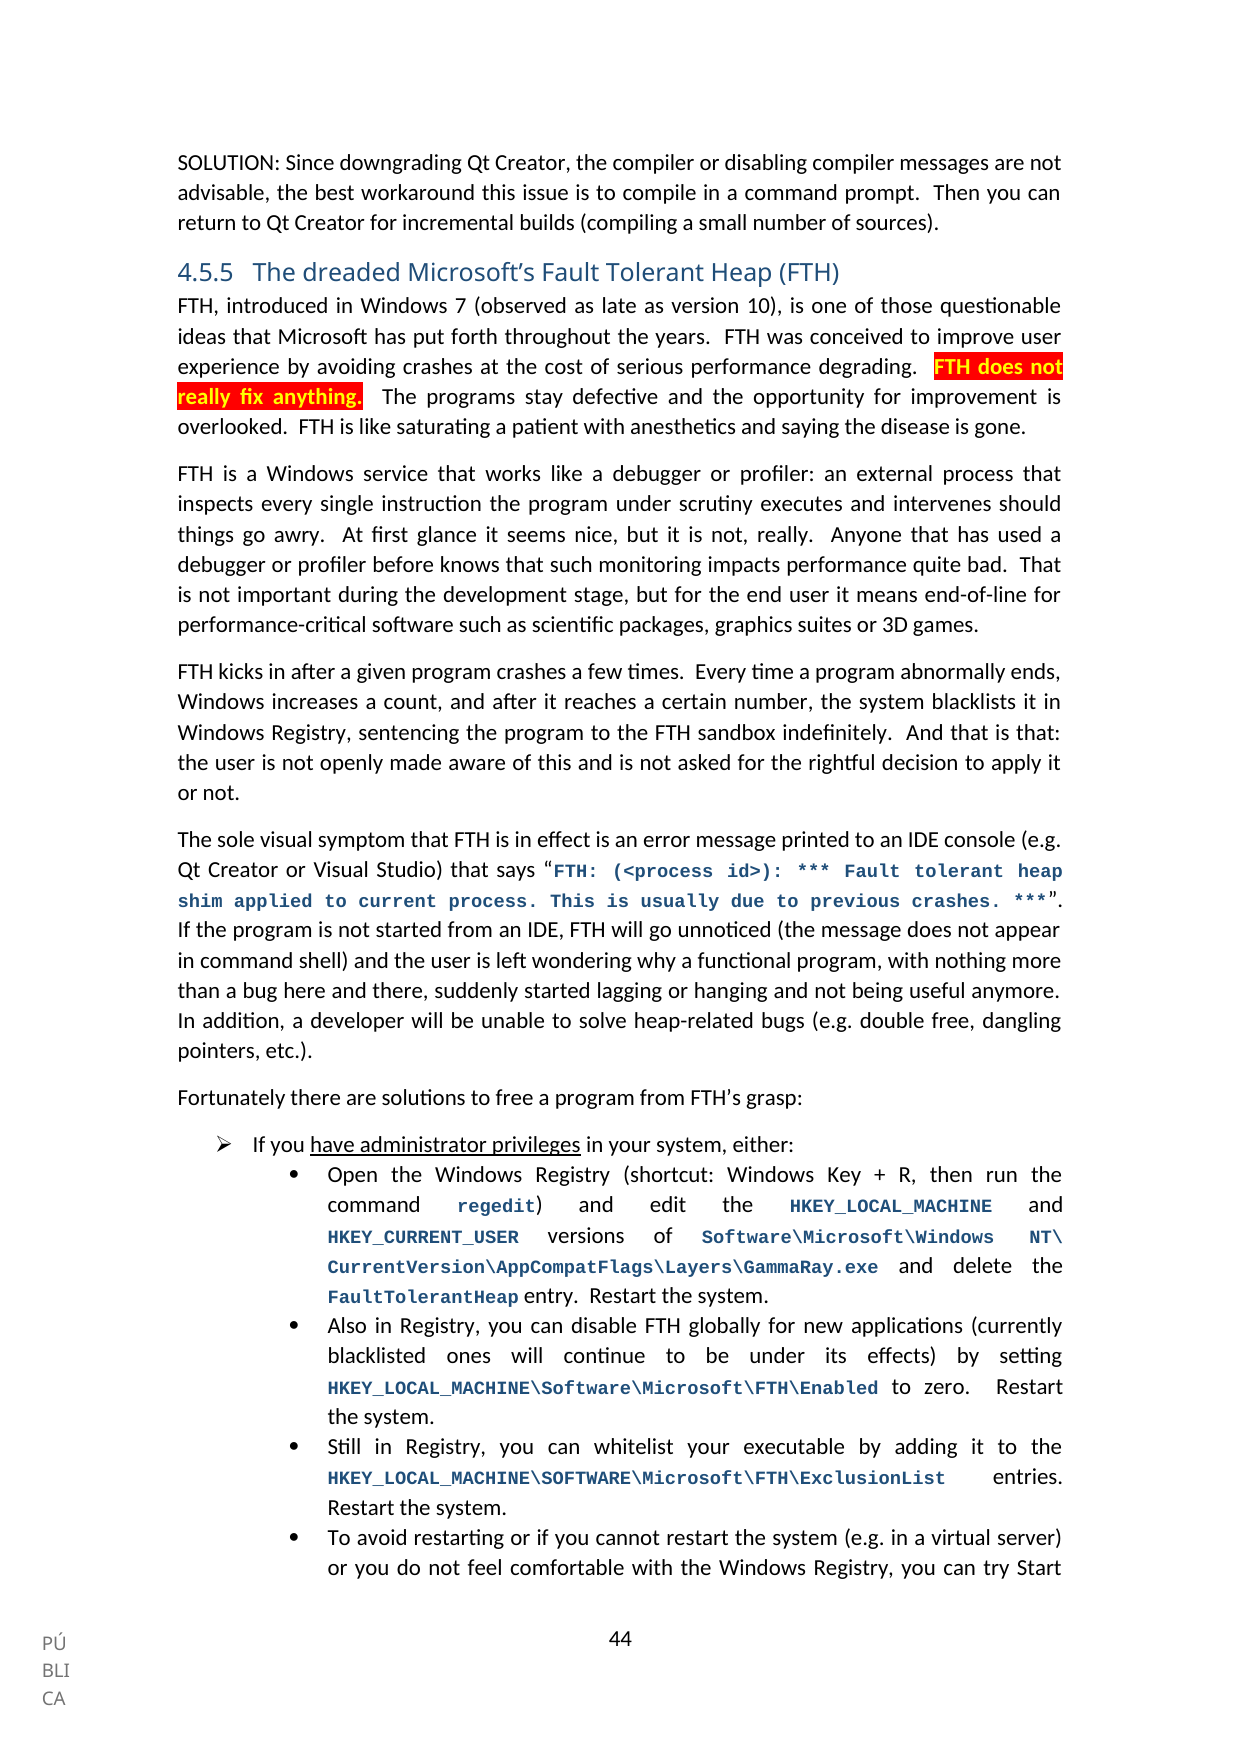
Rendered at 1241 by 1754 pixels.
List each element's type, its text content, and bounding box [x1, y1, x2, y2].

list Open the Windows Registry (shortcut: Windows Key + R, then run the command regedit) and edit the HKEY_LOCAL_MACHINE and HKEY_CURRENT_USER versions of Software\Microsoft\Windows NT\CurrentVersion\AppCompatFlags\Layers\GammaRay.exe and delete the FaultTolerantHeap entry. Restart the system. [290, 1160, 1063, 1309]
text FTH, introduced in Windows 7 (observed as late as version 10), is one of those questionable ideas that Microsoft has put forth throughout the years. FTH was conceived to improve user experience by avoiding crashes at the cost of serious performance degrading. FTH does not really fix anything. The programs stay defective and the opportunity for improvement is overlooked. FTH is like saturating a patient with anesthetics and saying the disease is gone. [177, 292, 1063, 441]
list If you have administrator privileges in your system, either: [215, 1130, 1063, 1158]
list Still in Registry, you can whitelist your executable by adding it to the HKEY_LOCAL_MACHINE\SOFTWARE\Microsoft\FTH\ExclusionList entries. Restart the system. [290, 1432, 1063, 1521]
text Fortunately there are solutions to free a program from FTH’s grasp: [177, 1083, 1063, 1111]
text FTH kicks in after a given program crashes a few times. Every time a program abnormally ends, Windows increases a count, and after it reaches a certain number, the system blacklists it in Windows Registry, sentencing the program to the FTH sandbox indefinitely. And that is that: the user is not openly made aware of this and is not asked for the rightful decision to apply it or not. [177, 657, 1063, 806]
text FTH is a Windows service that works like a debugger or profiler: an external process that inspects every single instruction the program under scrutiny executes and intervenes should things go awry. At first glance it seems nice, but it is not, really. Anyone that has used a debugger or profiler before knows that such monitoring impacts performance quite bad. That is not important during the development stage, but for the end user it means end-of-line for performance-critical software such as scientific packages, graphics suites or 3D games. [177, 459, 1063, 638]
list Also in Registry, you can disable FTH globally for new applications (currently blacklisted ones will continue to be under its effects) by setting HKEY_LOCAL_MACHINE\Software\Microsoft\FTH\Enabled to zero. Restart the system. [290, 1311, 1063, 1430]
subtitle The dreaded Microsoft’s Fault Tolerant Heap (FTH) [177, 255, 1063, 289]
text SOLUTION: Since downgrading Qt Creator, the compiler or disabling compiler messages are not advisable, the best workaround this issue is to compile in a command prompt. Then you can return to Qt Creator for incremental builds (compiling a small number of sources). [177, 148, 1063, 236]
text The sole visual symptom that FTH is in effect is an error message printed to an IDE console (e.g. Qt Creator or Visual Studio) that says “FTH: (<process id>): *** Fault tolerant heap shim applied to current process. This is usually due to previous crashes. ***”. If the program is not started from an IDE, FTH will go unnoticed (the message does not appear in command shell) and the user is left wondering why a functional program, with nothing more than a bug here and there, suddenly started lagging or hanging and not being useful anymore. In addition, a developer will be unable to solve heap-related bugs (e.g. double free, dangling pointers, etc.). [177, 825, 1063, 1064]
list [290, 1523, 1063, 1581]
